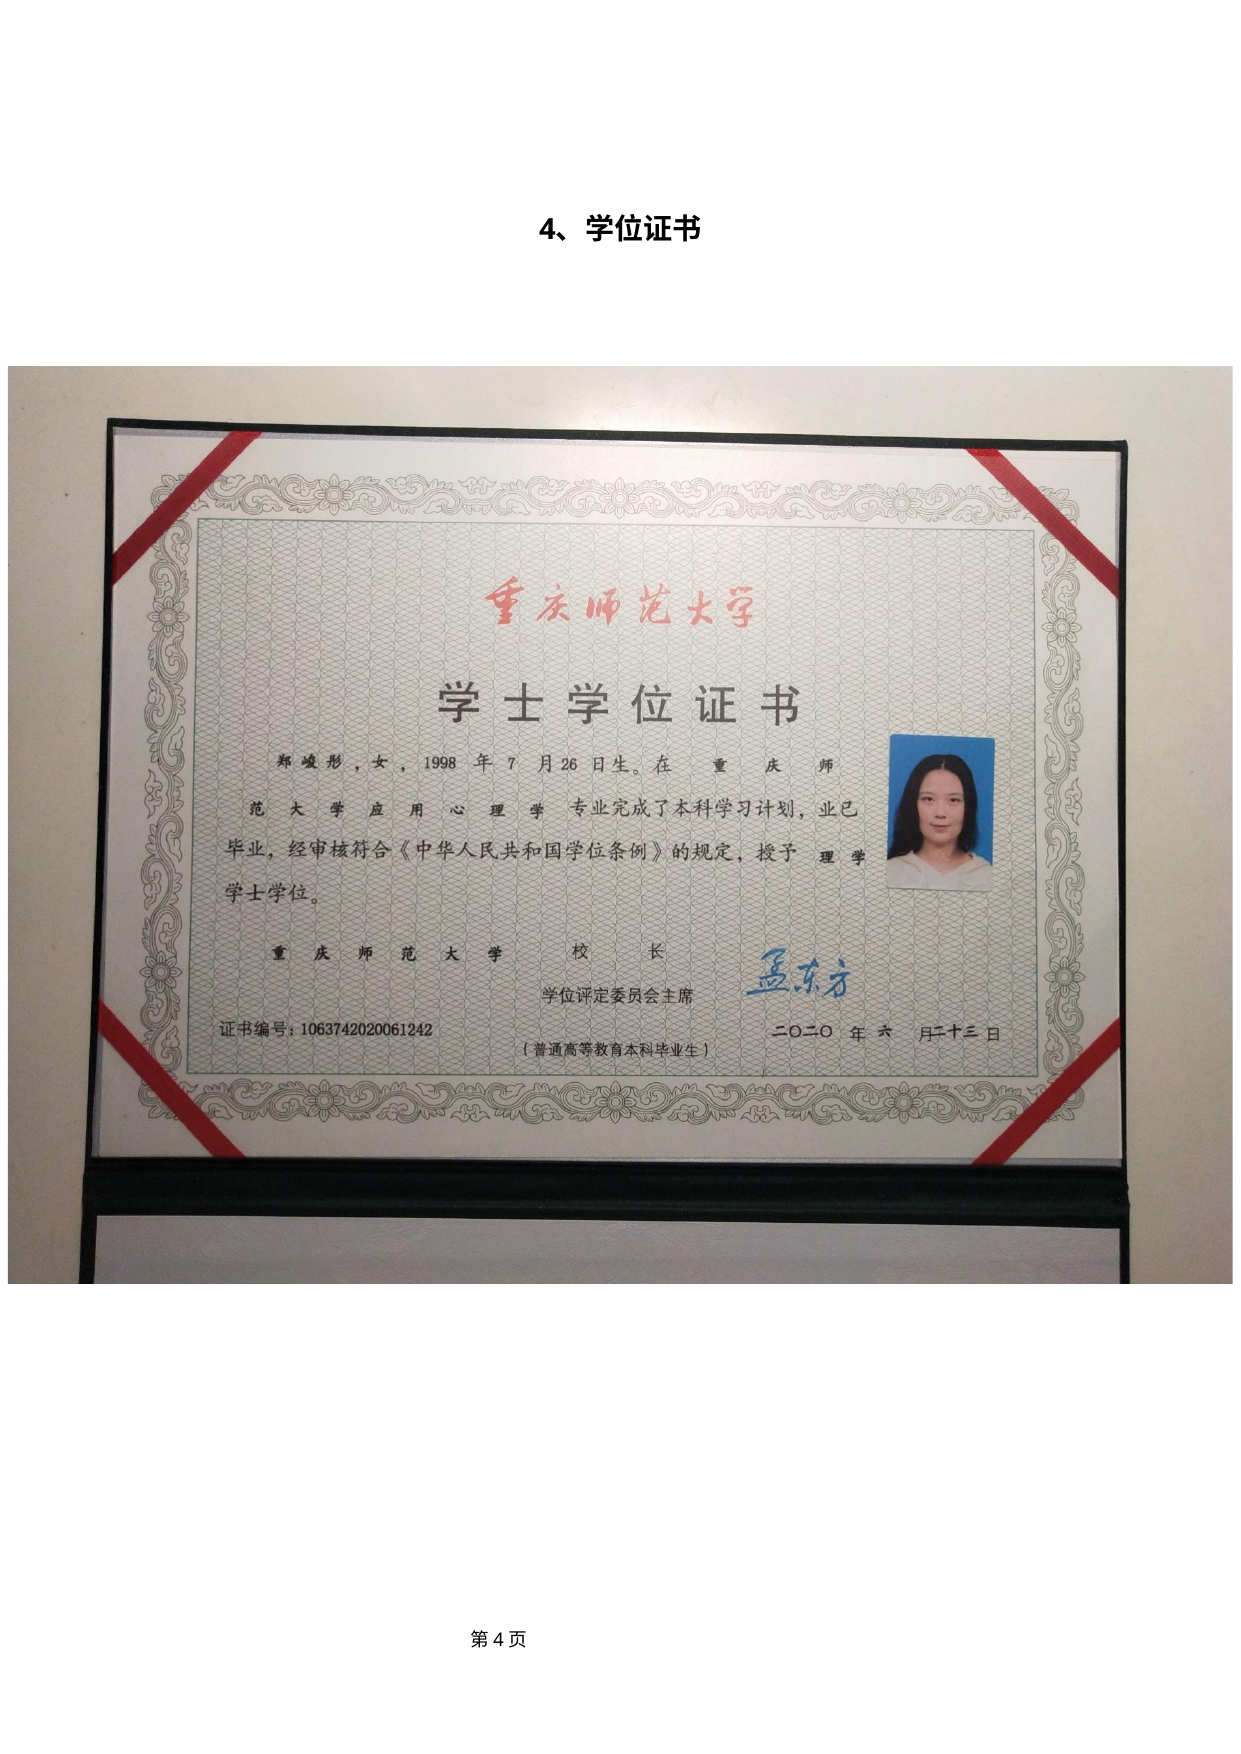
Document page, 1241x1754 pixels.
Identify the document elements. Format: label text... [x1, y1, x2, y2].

text 4、学位证书 [187, 194, 1053, 259]
picture [7, 366, 1233, 1284]
